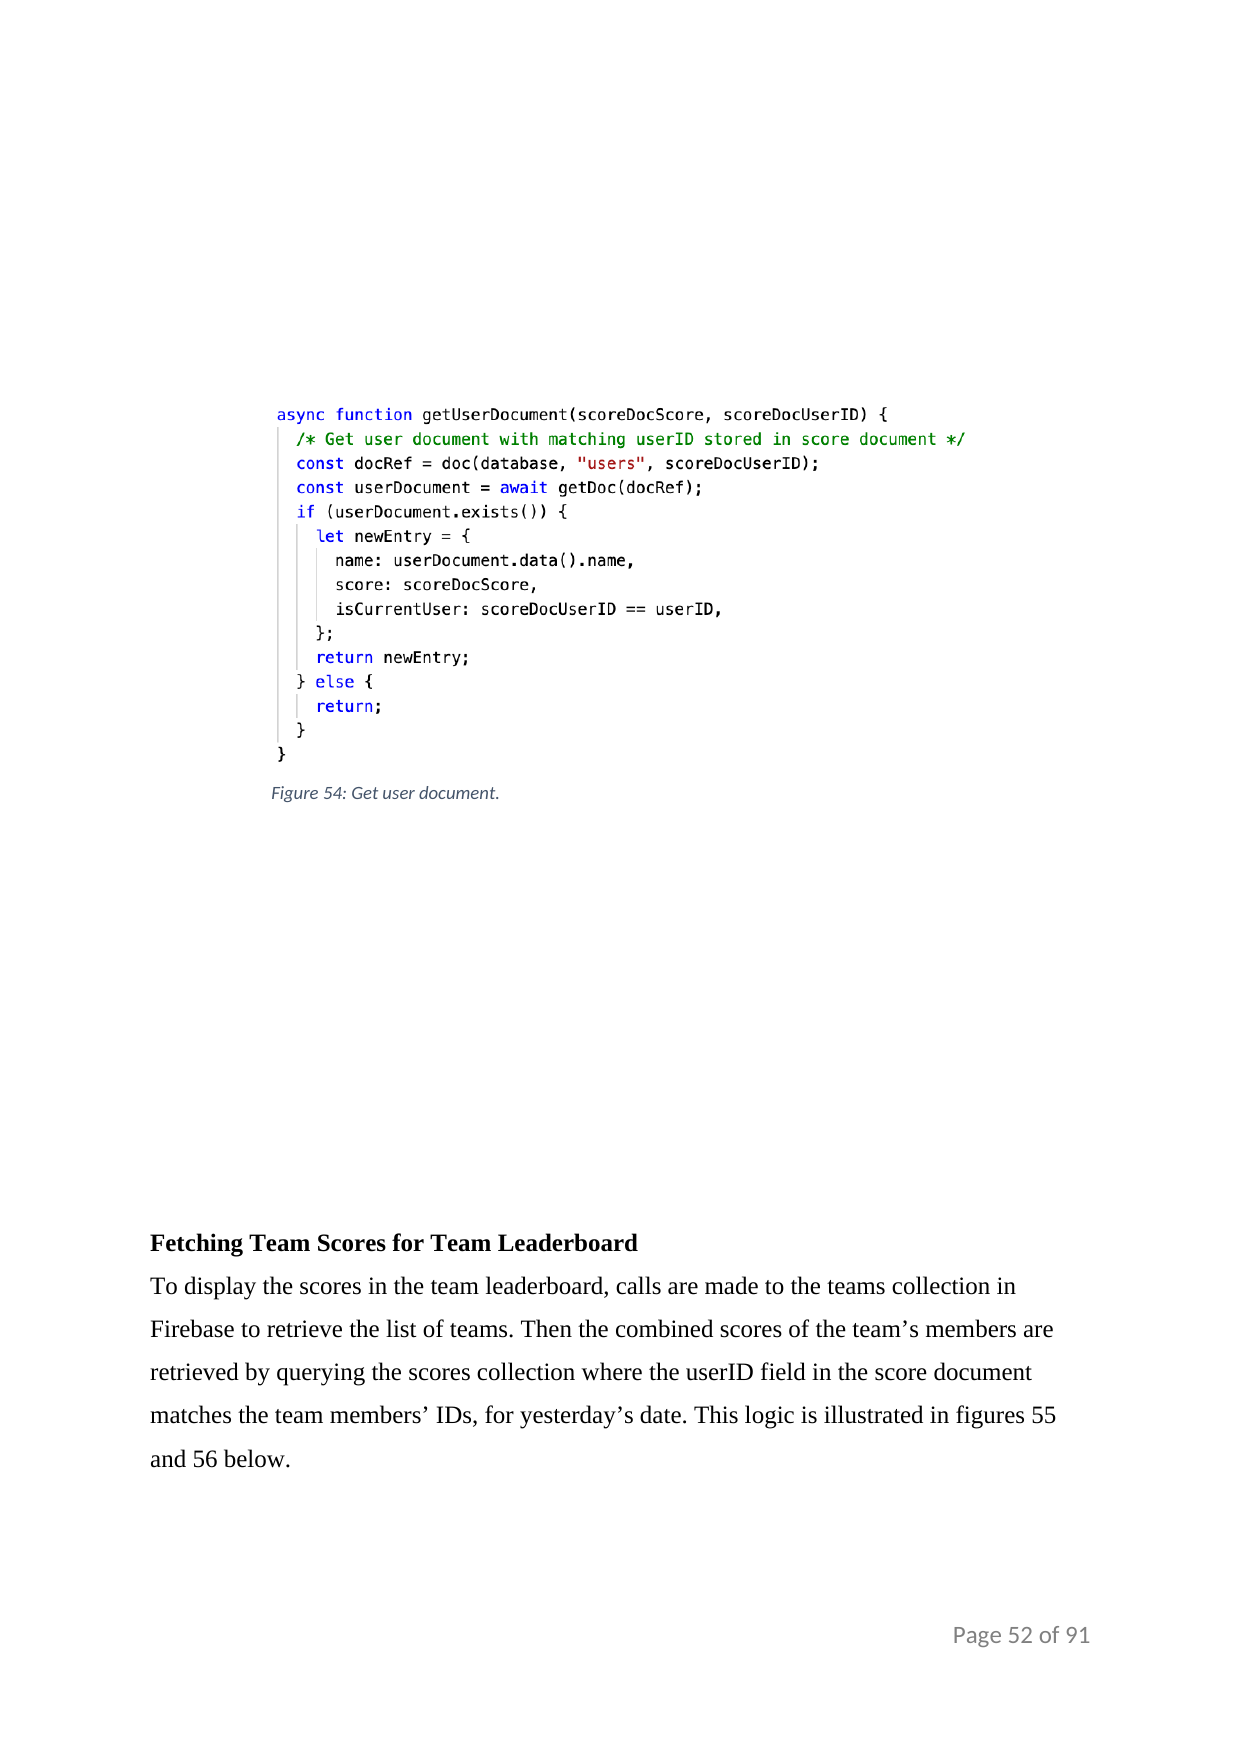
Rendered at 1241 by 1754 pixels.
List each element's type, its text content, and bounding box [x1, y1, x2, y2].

text To display the scores in the team leaderboard, calls are made to the teams collection in Firebase to retrieve the list of teams. Then the combined scores of the team’s members are retrieved by querying the scores collection where the userID field in the score document matches the team members’ IDs, for yesterday’s date. This logic is illustrated in figures 55 and 56 below. [150, 1271, 1090, 1472]
picture [271, 404, 967, 769]
text Fetching Team Scores for Team Leaderboard [150, 1228, 1090, 1257]
